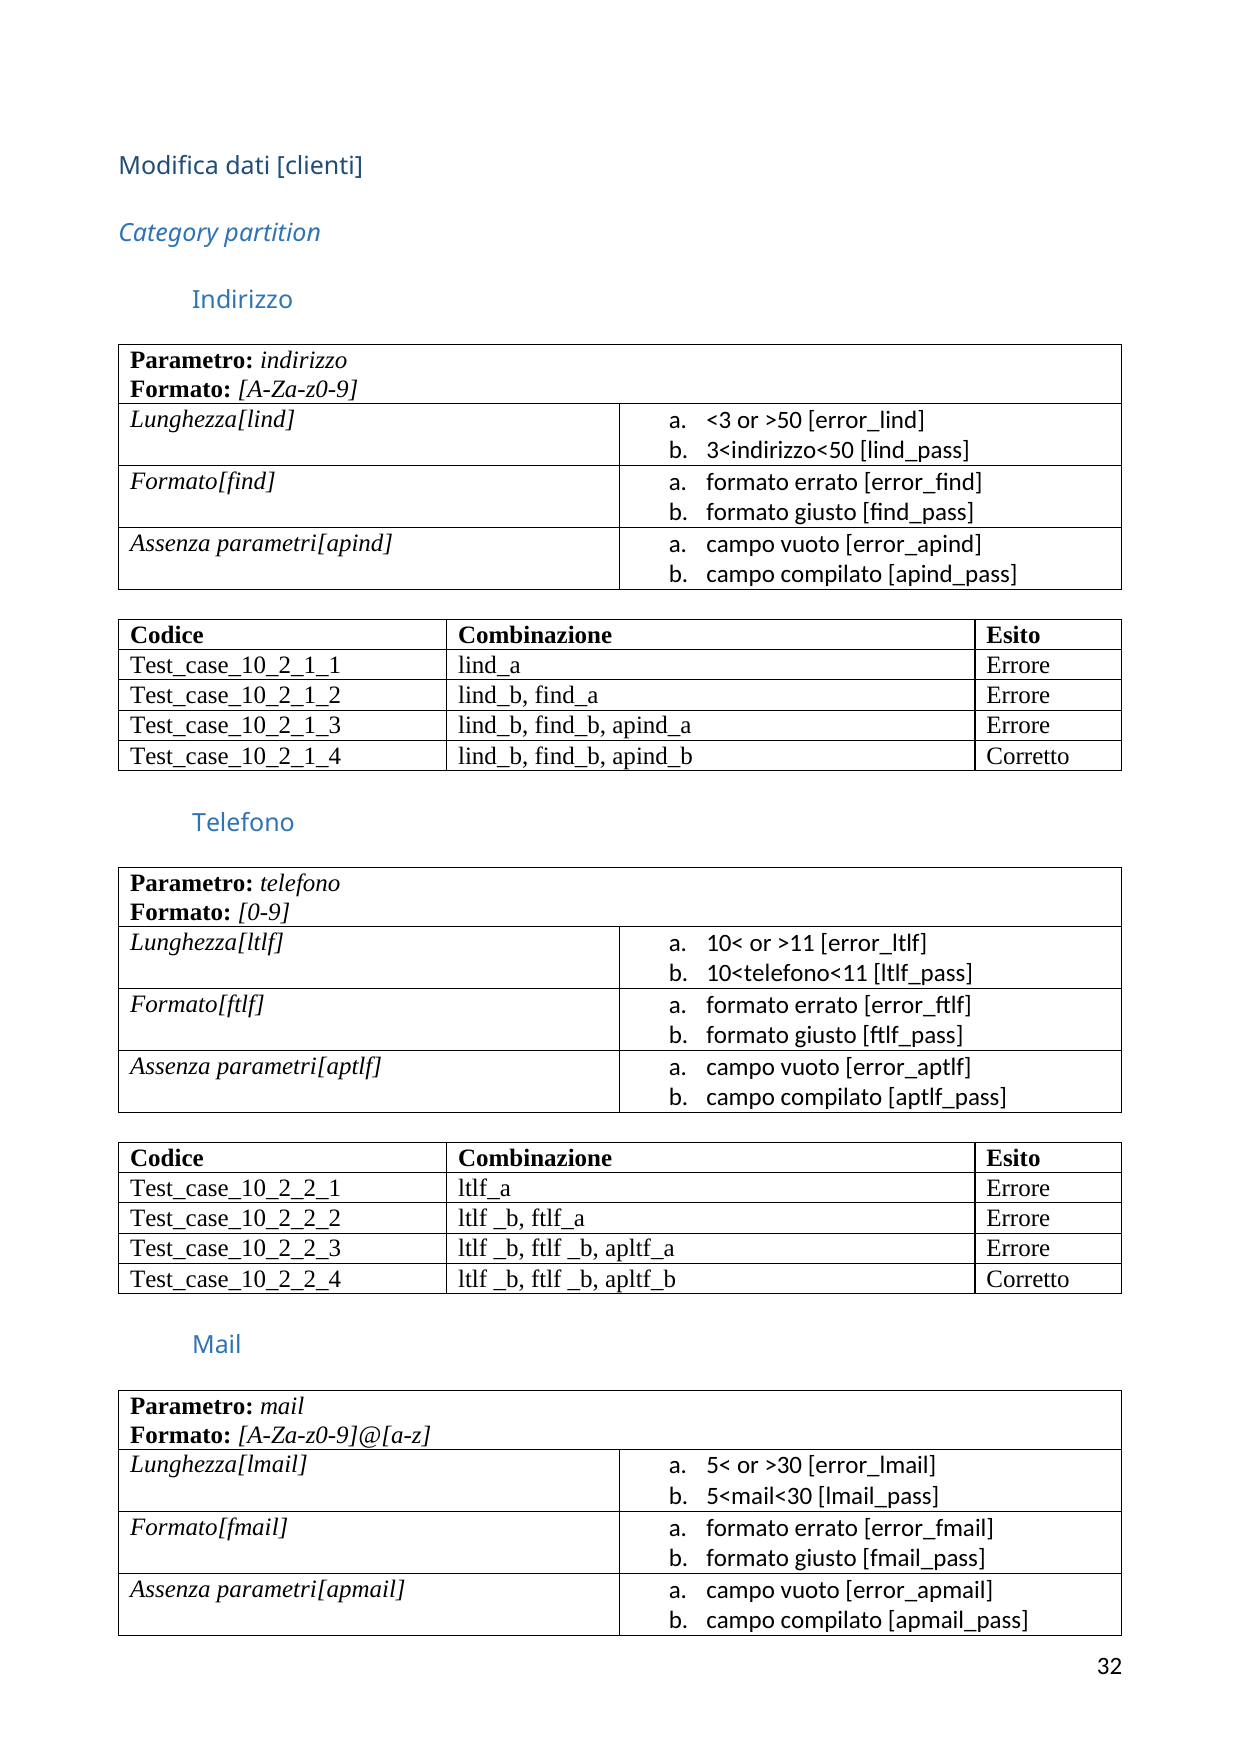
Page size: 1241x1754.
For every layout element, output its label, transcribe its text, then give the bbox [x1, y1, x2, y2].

table_cell lind_b, find_b, apind_b [447, 741, 974, 770]
table_header Combinazione [447, 1143, 974, 1172]
table_cell Assenza parametri[apind] [119, 528, 619, 589]
table_cell <3 or >50 [error_lind] 3<indirizzo<50 [lind_pass] [620, 404, 1121, 465]
table_header Combinazione [447, 620, 974, 649]
table_cell Assenza parametri[apmail] [119, 1574, 619, 1635]
table_cell campo vuoto [error_apind] campo compilato [apind_pass] [620, 528, 1121, 589]
table_header Codice [119, 1143, 446, 1172]
table_cell Corretto [976, 1264, 1121, 1293]
table_cell Test_case_10_2_1_4 [119, 741, 446, 770]
table_cell Errore [976, 680, 1121, 709]
table_cell Lunghezza[ltlf] [119, 927, 619, 988]
subtitle Telefono [118, 804, 1122, 838]
table_cell Test_case_10_2_2_4 [119, 1264, 446, 1293]
table_header Parametro: indirizzo Formato: [A-Za-z0-9] [119, 345, 1121, 403]
table_cell Errore [976, 1234, 1121, 1263]
table_cell Lunghezza[lmail] [119, 1450, 619, 1511]
table_cell Errore [976, 711, 1121, 740]
table_cell formato errato [error_fmail] formato giusto [fmail_pass] [620, 1512, 1121, 1573]
table_cell Errore [976, 650, 1121, 679]
table_cell lind_b, find_a [447, 680, 974, 709]
table_cell ltlf _b, ftlf _b, apltf_b [447, 1264, 974, 1293]
subtitle Modifica dati [clienti] [118, 148, 1122, 182]
table_cell Lunghezza[lind] [119, 404, 619, 465]
table_cell lind_a [447, 650, 974, 679]
table_cell campo vuoto [error_apmail] campo compilato [apmail_pass] [620, 1574, 1121, 1635]
table_cell Test_case_10_2_1_1 [119, 650, 446, 679]
table_cell ltlf_a [447, 1173, 974, 1202]
table_cell 5< or >30 [error_lmail] 5<mail<30 [lmail_pass] [620, 1450, 1121, 1511]
table_cell Test_case_10_2_2_2 [119, 1203, 446, 1232]
table_cell Test_case_10_2_2_3 [119, 1234, 446, 1263]
table_cell Errore [976, 1173, 1121, 1202]
table_cell lind_b, find_b, apind_a [447, 711, 974, 740]
table_cell 10< or >11 [error_ltlf] 10<telefono<11 [ltlf_pass] [620, 927, 1121, 988]
table_cell Test_case_10_2_1_2 [119, 680, 446, 709]
table_cell campo vuoto [error_aptlf] campo compilato [aptlf_pass] [620, 1051, 1121, 1112]
subtitle Indirizzo [118, 282, 1122, 316]
table_cell Errore [976, 1203, 1121, 1232]
table_header Parametro: mail Formato: [A-Za-z0-9]@[a-z] [119, 1391, 1121, 1448]
table_cell Test_case_10_2_2_1 [119, 1173, 446, 1202]
table_header Esito [976, 1143, 1121, 1172]
subtitle Category partition [118, 214, 1122, 249]
table_cell Assenza parametri[aptlf] [119, 1051, 619, 1112]
table_cell Corretto [976, 741, 1121, 770]
table_cell ltlf _b, ftlf _b, apltf_a [447, 1234, 974, 1263]
table_cell formato errato [error_find] formato giusto [find_pass] [620, 466, 1121, 527]
table_cell Formato[fmail] [119, 1512, 619, 1573]
table_header Parametro: telefono Formato: [0-9] [119, 868, 1121, 926]
table_cell formato errato [error_ftlf] formato giusto [ftlf_pass] [620, 989, 1121, 1050]
table_header Esito [976, 620, 1121, 649]
table_cell Formato[find] [119, 466, 619, 527]
table_cell ltlf _b, ftlf_a [447, 1203, 974, 1232]
subtitle Mail [118, 1327, 1122, 1361]
table_cell Formato[ftlf] [119, 989, 619, 1050]
table_cell Test_case_10_2_1_3 [119, 711, 446, 740]
table_header Codice [119, 620, 446, 649]
